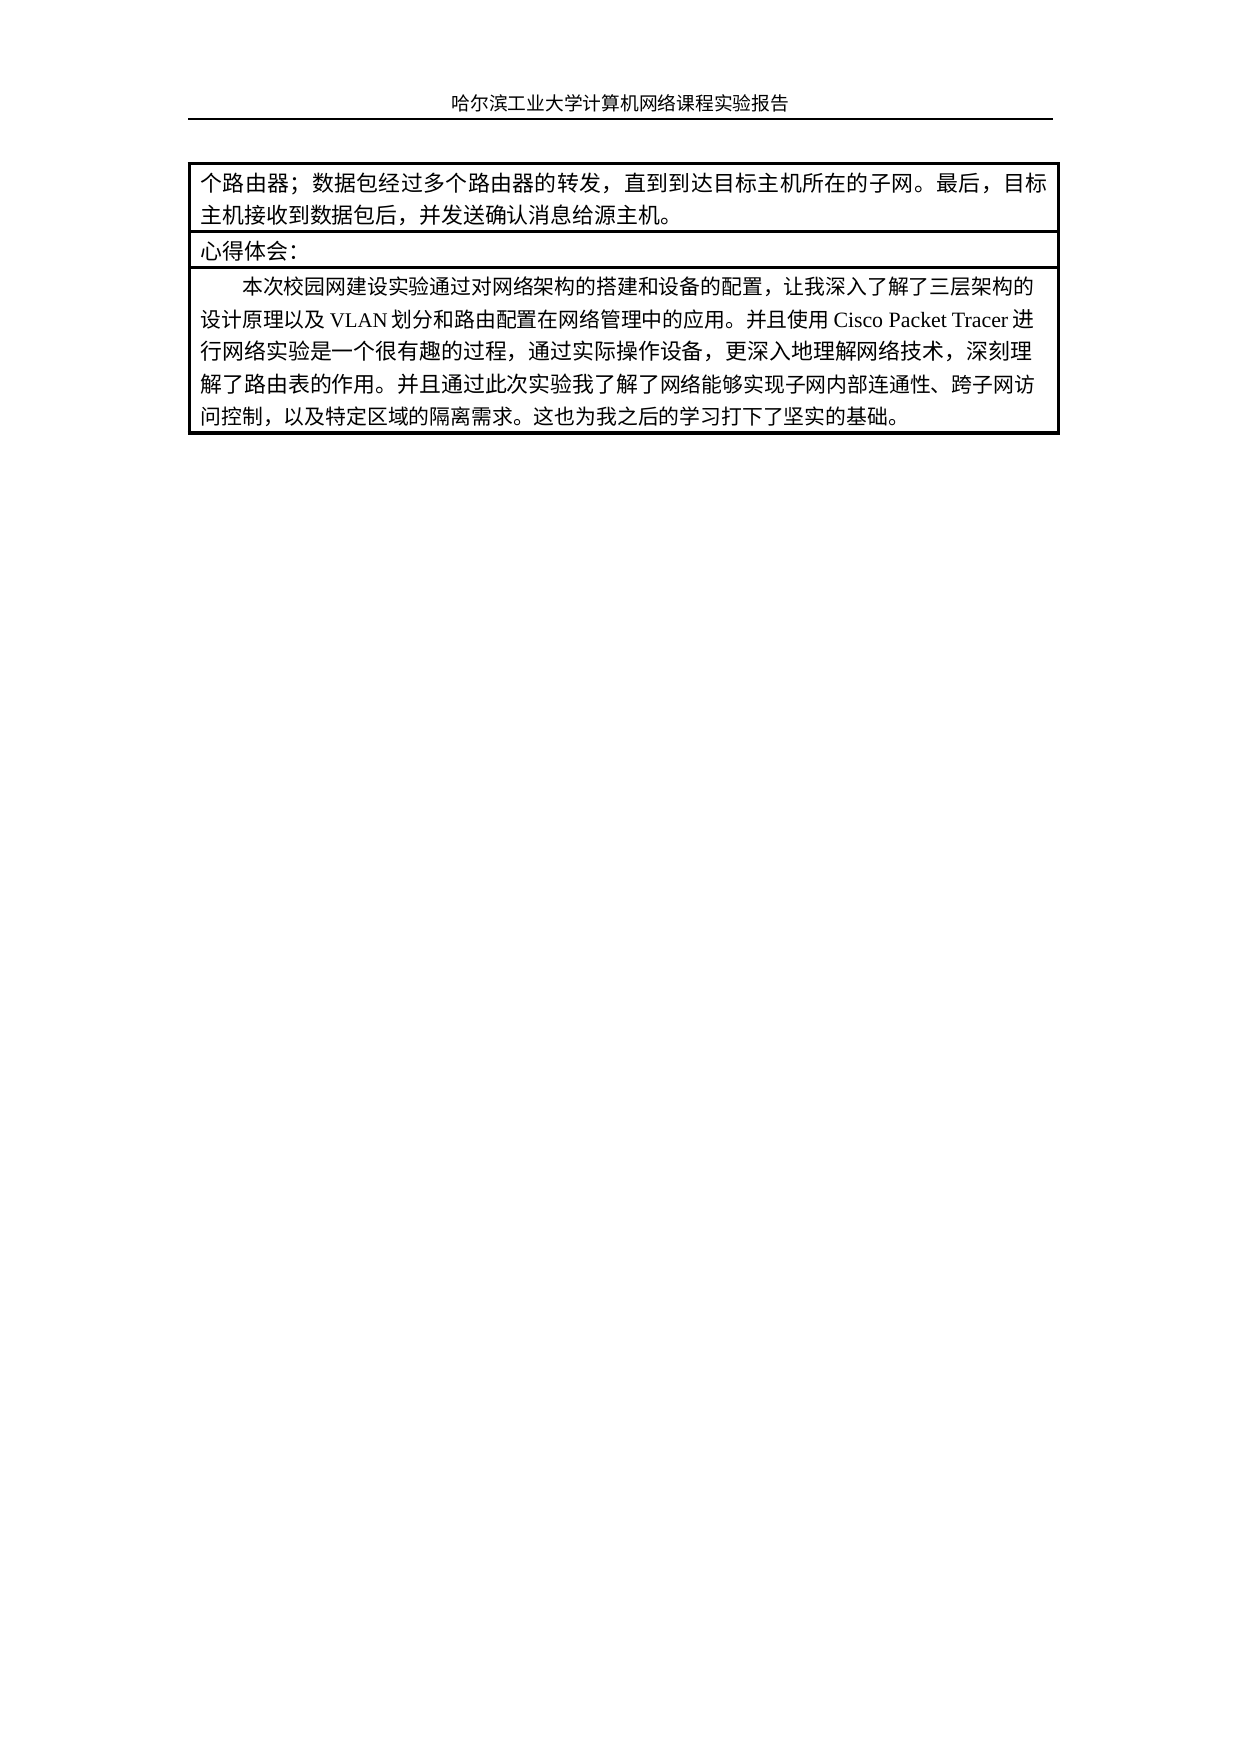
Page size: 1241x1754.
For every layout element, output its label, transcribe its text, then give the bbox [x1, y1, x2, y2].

table_cell 心得体会： [191, 233, 1057, 266]
table_cell 本次校园网建设实验通过对网络架构的搭建和设备的配置，让我深入了解了三层架构的设计原理以及VLAN划分和路由配置在网络管理中的应用。并且使用Cisco Packet Tracer进行网络实验是一个很有趣的过程，通过实际操作设备，更深入地理解网络技术，深刻理解了路由表的作用。并且通过此次实验我了解了网络能够实现子网内部连通性、跨子网访问控制，以及特定区域的隔离需求。这也为我之后的学习打下了坚实的基础。 [191, 269, 1057, 431]
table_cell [191, 165, 1057, 230]
